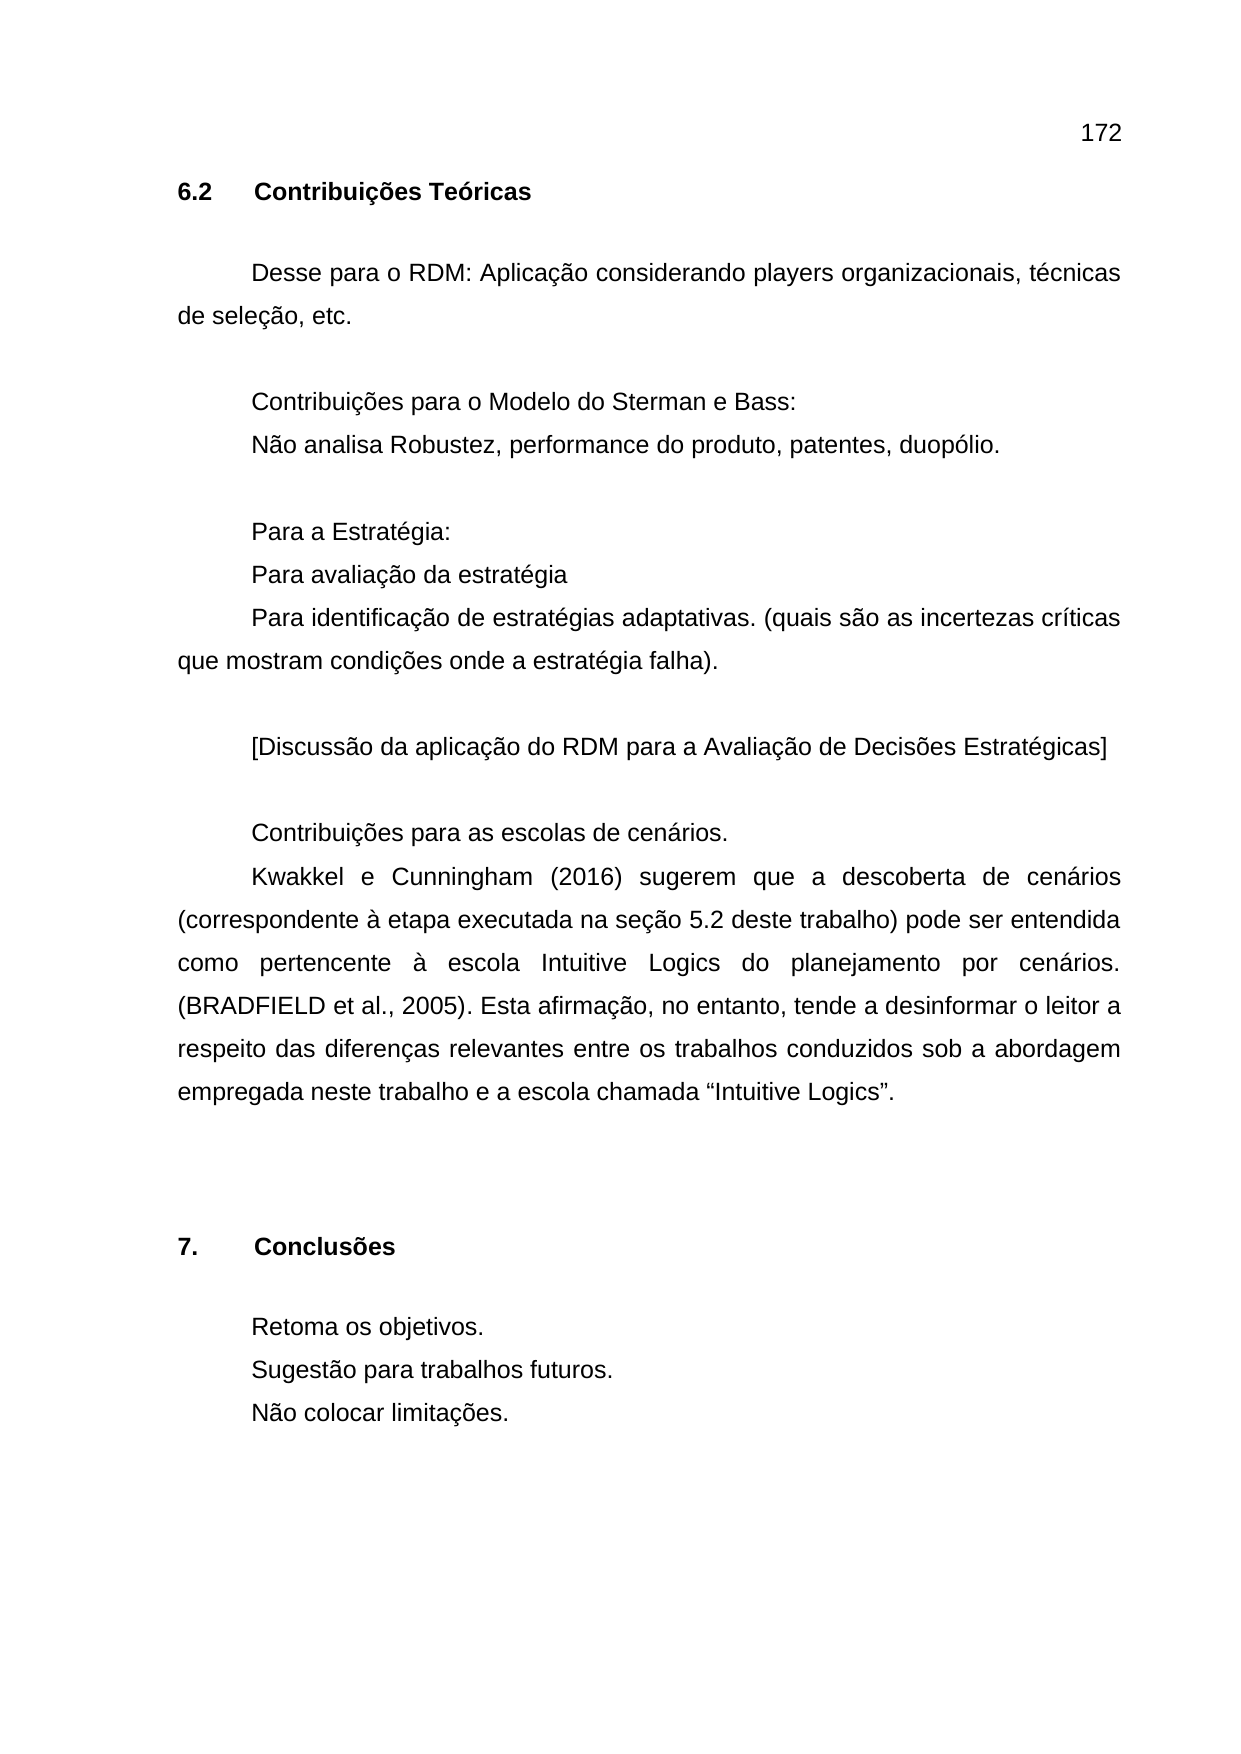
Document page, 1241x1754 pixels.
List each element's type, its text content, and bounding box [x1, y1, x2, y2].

text [Discussão da aplicação do RDM para a Avaliação de Decisões Estratégicas] [177, 732, 1122, 761]
text Não colocar limitações. [177, 1398, 1122, 1427]
subtitle Conclusões [177, 1232, 1122, 1260]
text Retoma os objetivos. [177, 1312, 1122, 1341]
text Para avaliação da estratégia [177, 560, 1122, 588]
text Desse para o RDM: Aplicação considerando players organizacionais, técnicas de seleção, etc. [177, 258, 1122, 330]
text Contribuições para o Modelo do Sterman e Bass: [177, 387, 1122, 416]
text Não analisa Robustez, performance do produto, patentes, duopólio. [177, 430, 1122, 459]
subtitle Contribuições Teóricas [177, 177, 1122, 206]
text Kwakkel e Cunningham (2016) sugerem que a descoberta de cenários (correspondente à etapa executada na seção 5.2 deste trabalho) pode ser entendida como pertencente à escola Intuitive Logics do planejamento por cenários. (BRADFIELD et al., 2005). Esta afirmação, no entanto, tende a desinformar o leitor a respeito das diferenças relevantes entre os trabalhos conduzidos sob a abordagem empregada neste trabalho e a escola chamada “Intuitive Logics”. [177, 862, 1122, 1106]
text Contribuições para as escolas de cenários. [177, 818, 1122, 847]
text Sugestão para trabalhos futuros. [177, 1355, 1122, 1384]
text Para identificação de estratégias adaptativas. (quais são as incertezas críticas que mostram condições onde a estratégia falha). [177, 603, 1122, 675]
text Para a Estratégia: [177, 517, 1122, 545]
